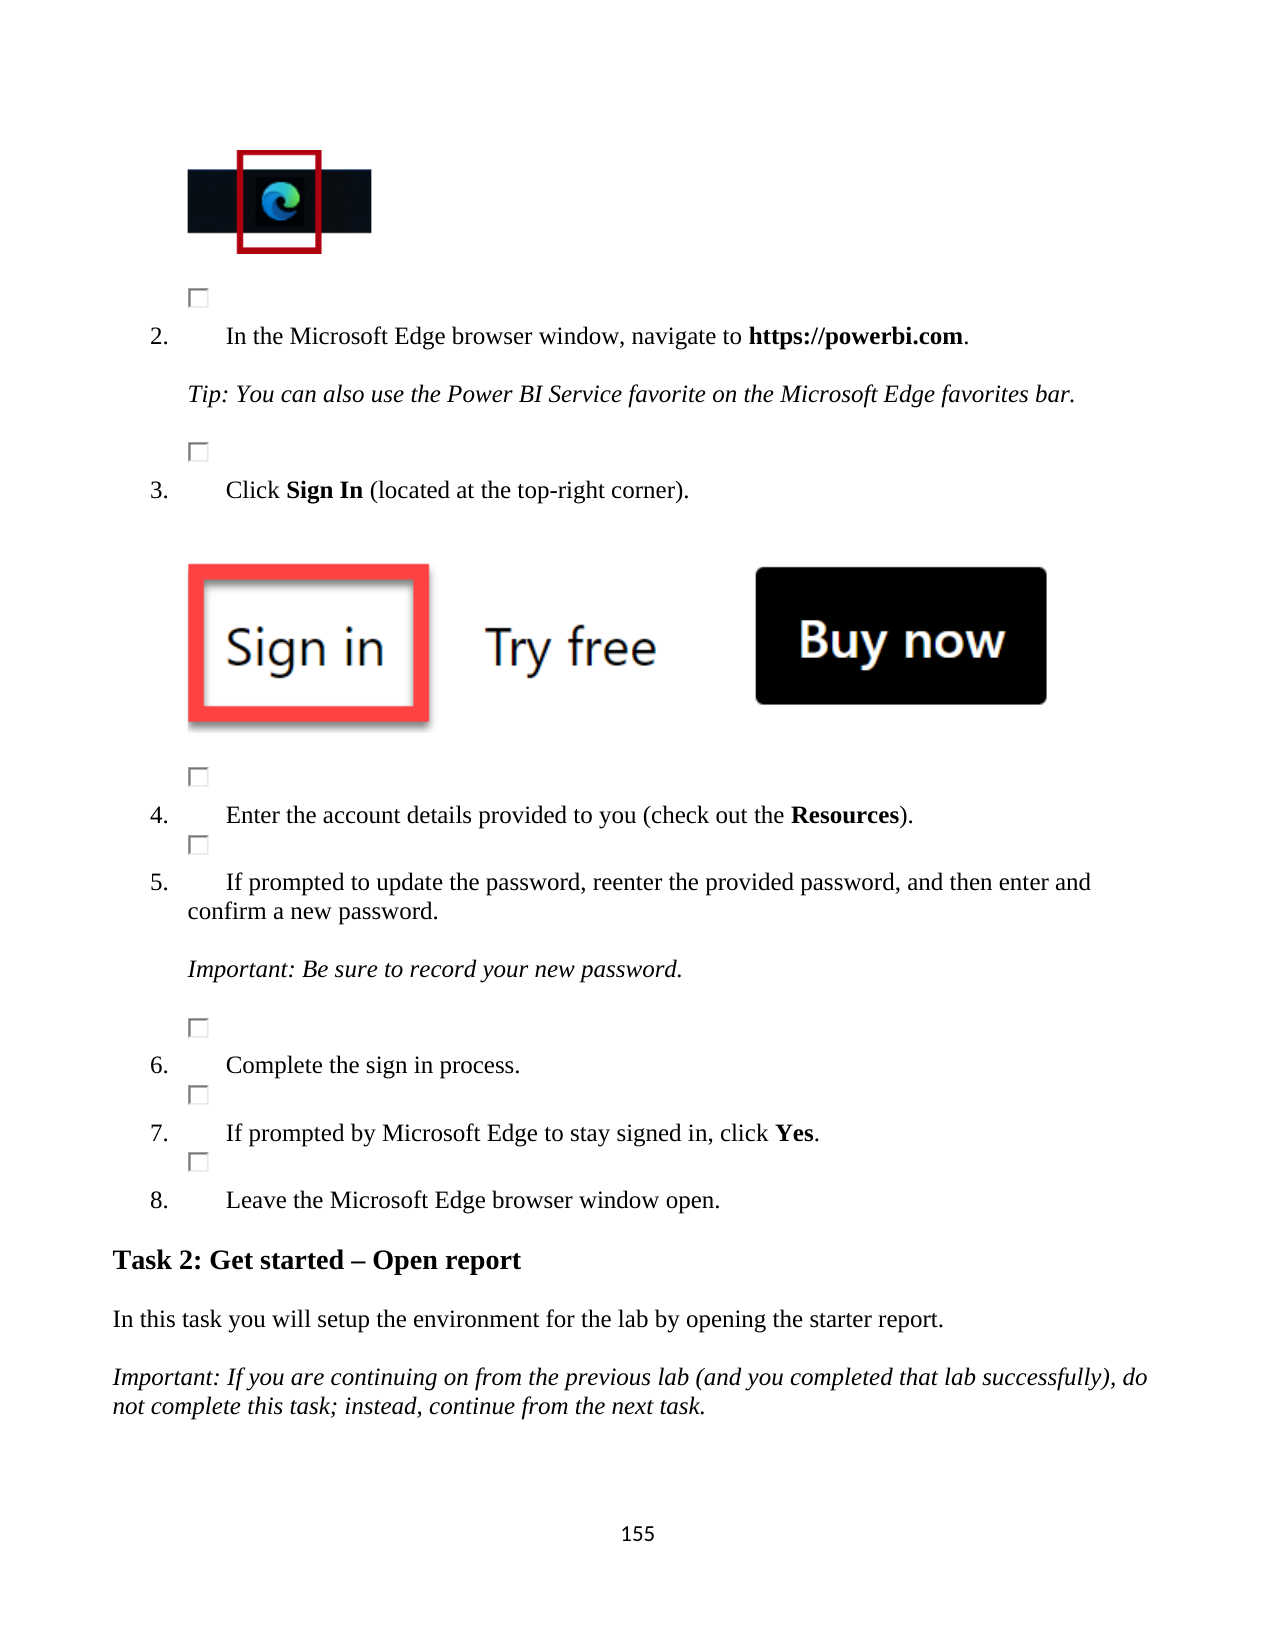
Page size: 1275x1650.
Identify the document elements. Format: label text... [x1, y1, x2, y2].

text Important: Be sure to record your new password. [187, 954, 1162, 983]
list If prompted by Microsoft Edge to stay signed in, click Yes. [150, 1079, 1162, 1146]
picture [187, 533, 1075, 733]
text Tip: You can also use the Power BI Service favorite on the Microsoft Edge favorites bar. [187, 379, 1162, 408]
list If prompted to update the password, reenter the provided password, and then enter and confirm a new password. [150, 829, 1162, 925]
list Complete the sign in process. [150, 1012, 1162, 1079]
list In the Microsoft Edge browser window, navigate to https://powerbi.com. [150, 282, 1162, 350]
text Important: If you are continuing on from the previous lab (and you completed that lab successfully), do not complete this task; instead, continue from the next task. [112, 1362, 1162, 1420]
list Click Sign In (located at the top-right corner). [150, 437, 1162, 504]
list Enter the account details provided to you (check out the Resources). [150, 762, 1162, 829]
text Task 2: Get started – Open report [112, 1243, 1162, 1275]
list Leave the Microsoft Edge browser window open. [150, 1146, 1162, 1213]
picture [187, 150, 372, 254]
text In this task you will setup the environment for the lab by opening the starter report. [112, 1304, 1162, 1333]
